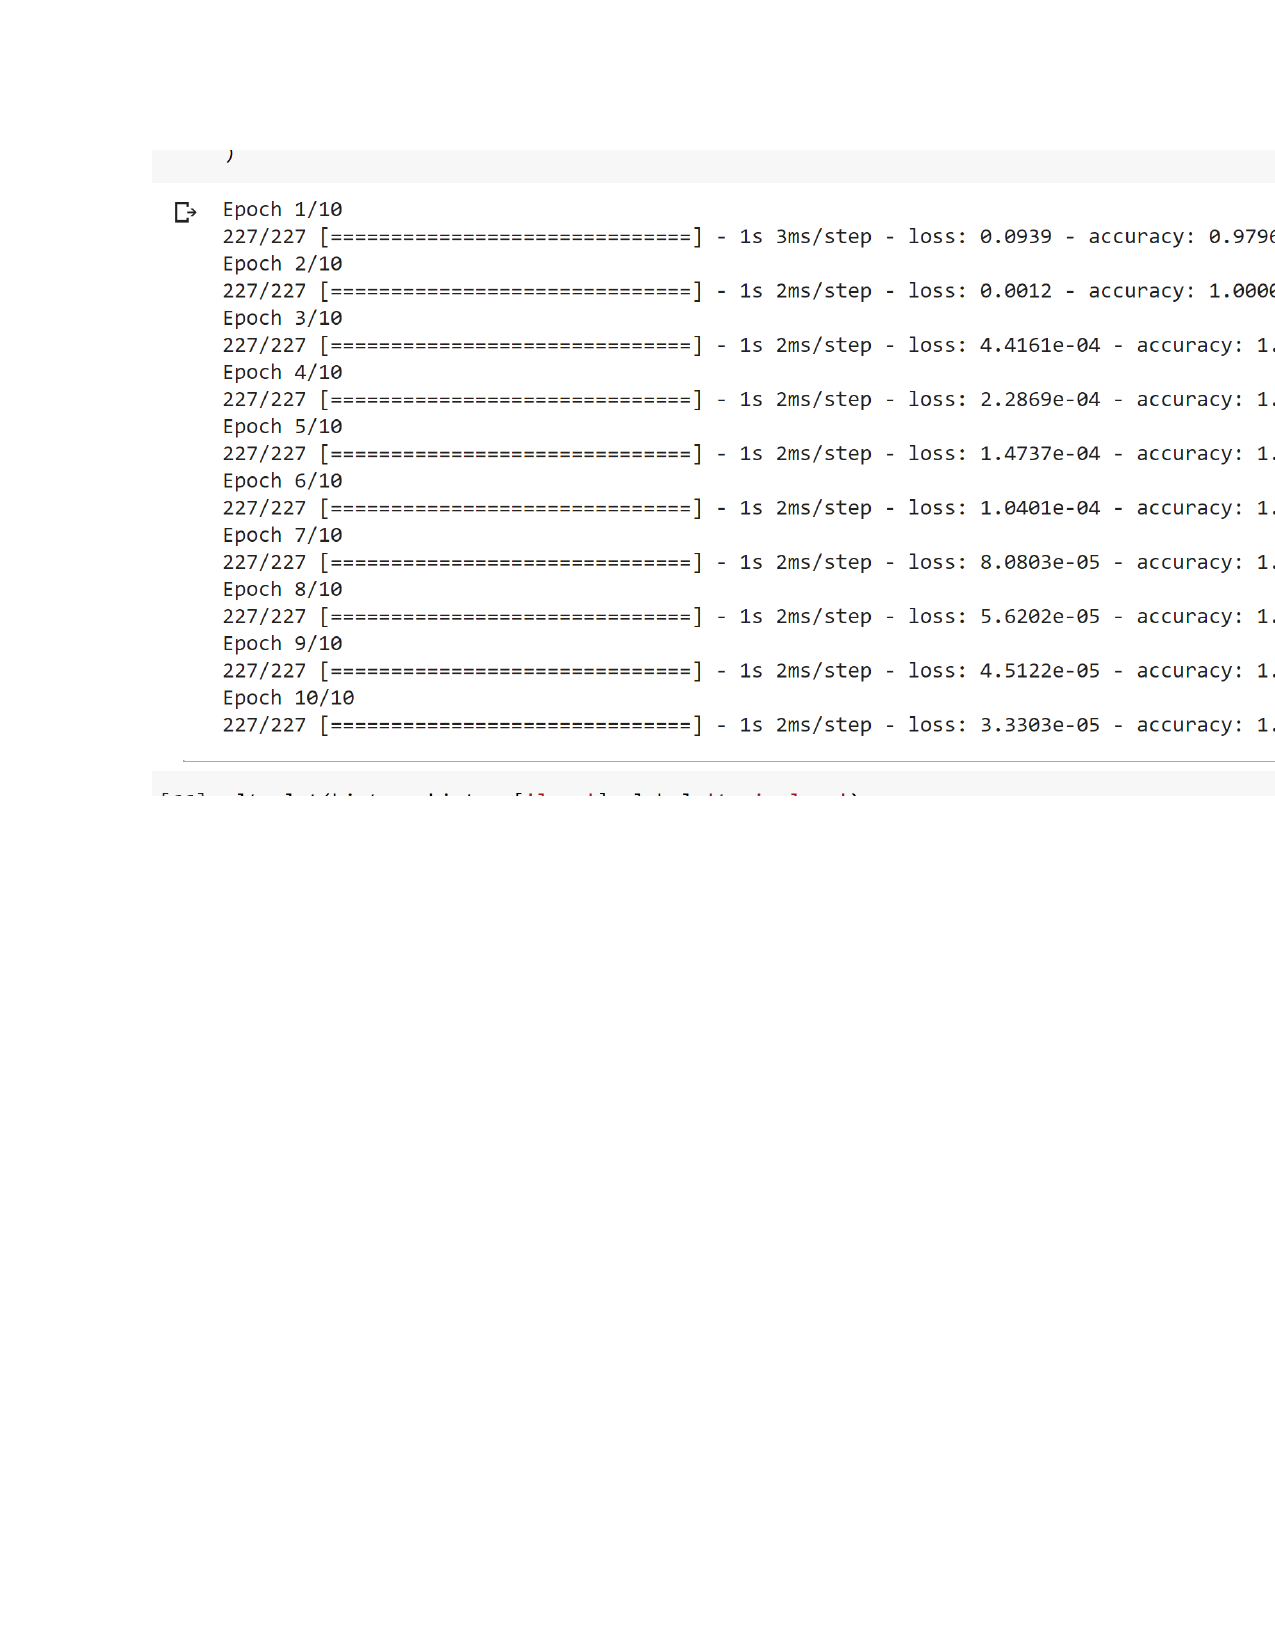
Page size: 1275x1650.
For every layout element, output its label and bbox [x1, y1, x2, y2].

picture [150, 150, 1275, 796]
